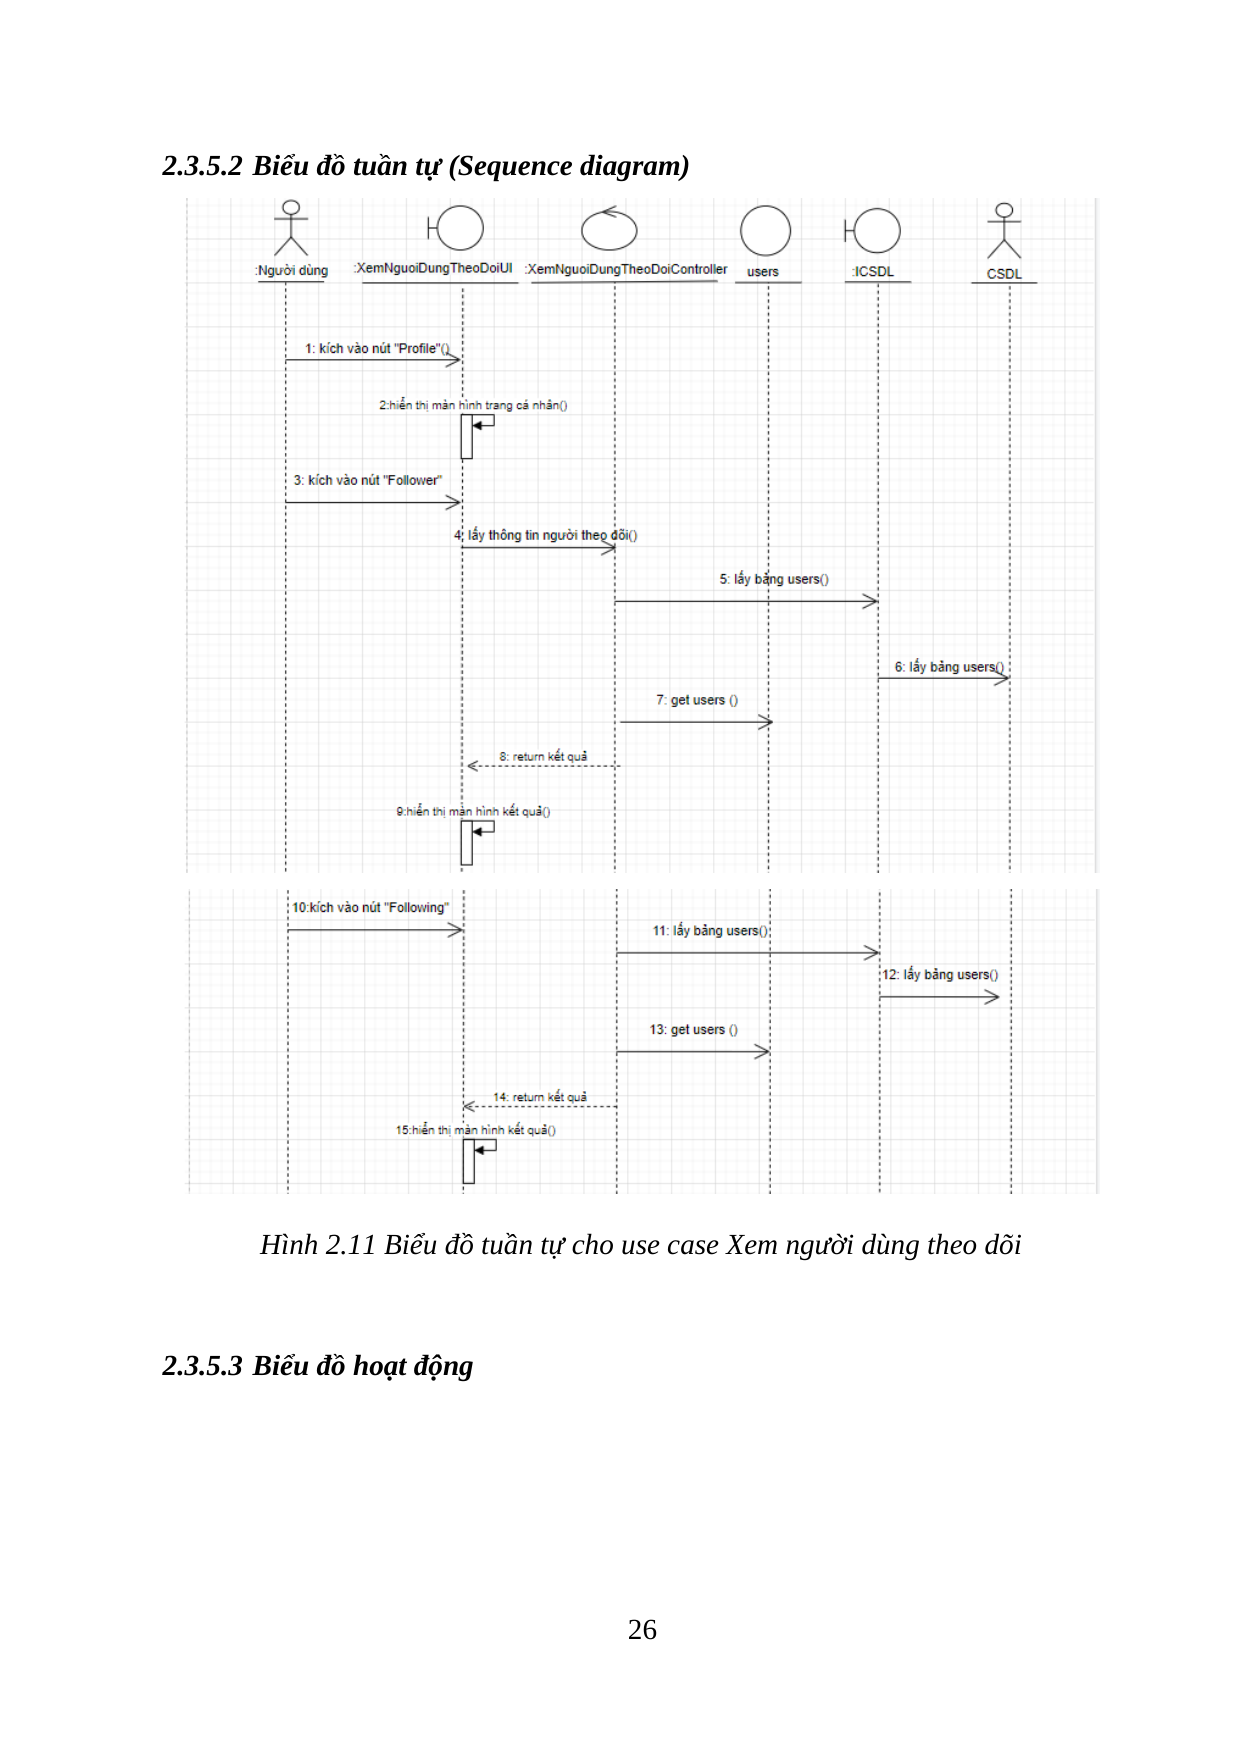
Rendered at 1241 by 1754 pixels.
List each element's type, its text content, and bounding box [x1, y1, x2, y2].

picture [184, 198, 1100, 873]
picture [184, 889, 1100, 1194]
subtitle Biểu đồ tuần tự (Sequence diagram) [162, 148, 1122, 181]
subtitle Biểu đồ hoạt động [162, 1348, 1122, 1382]
